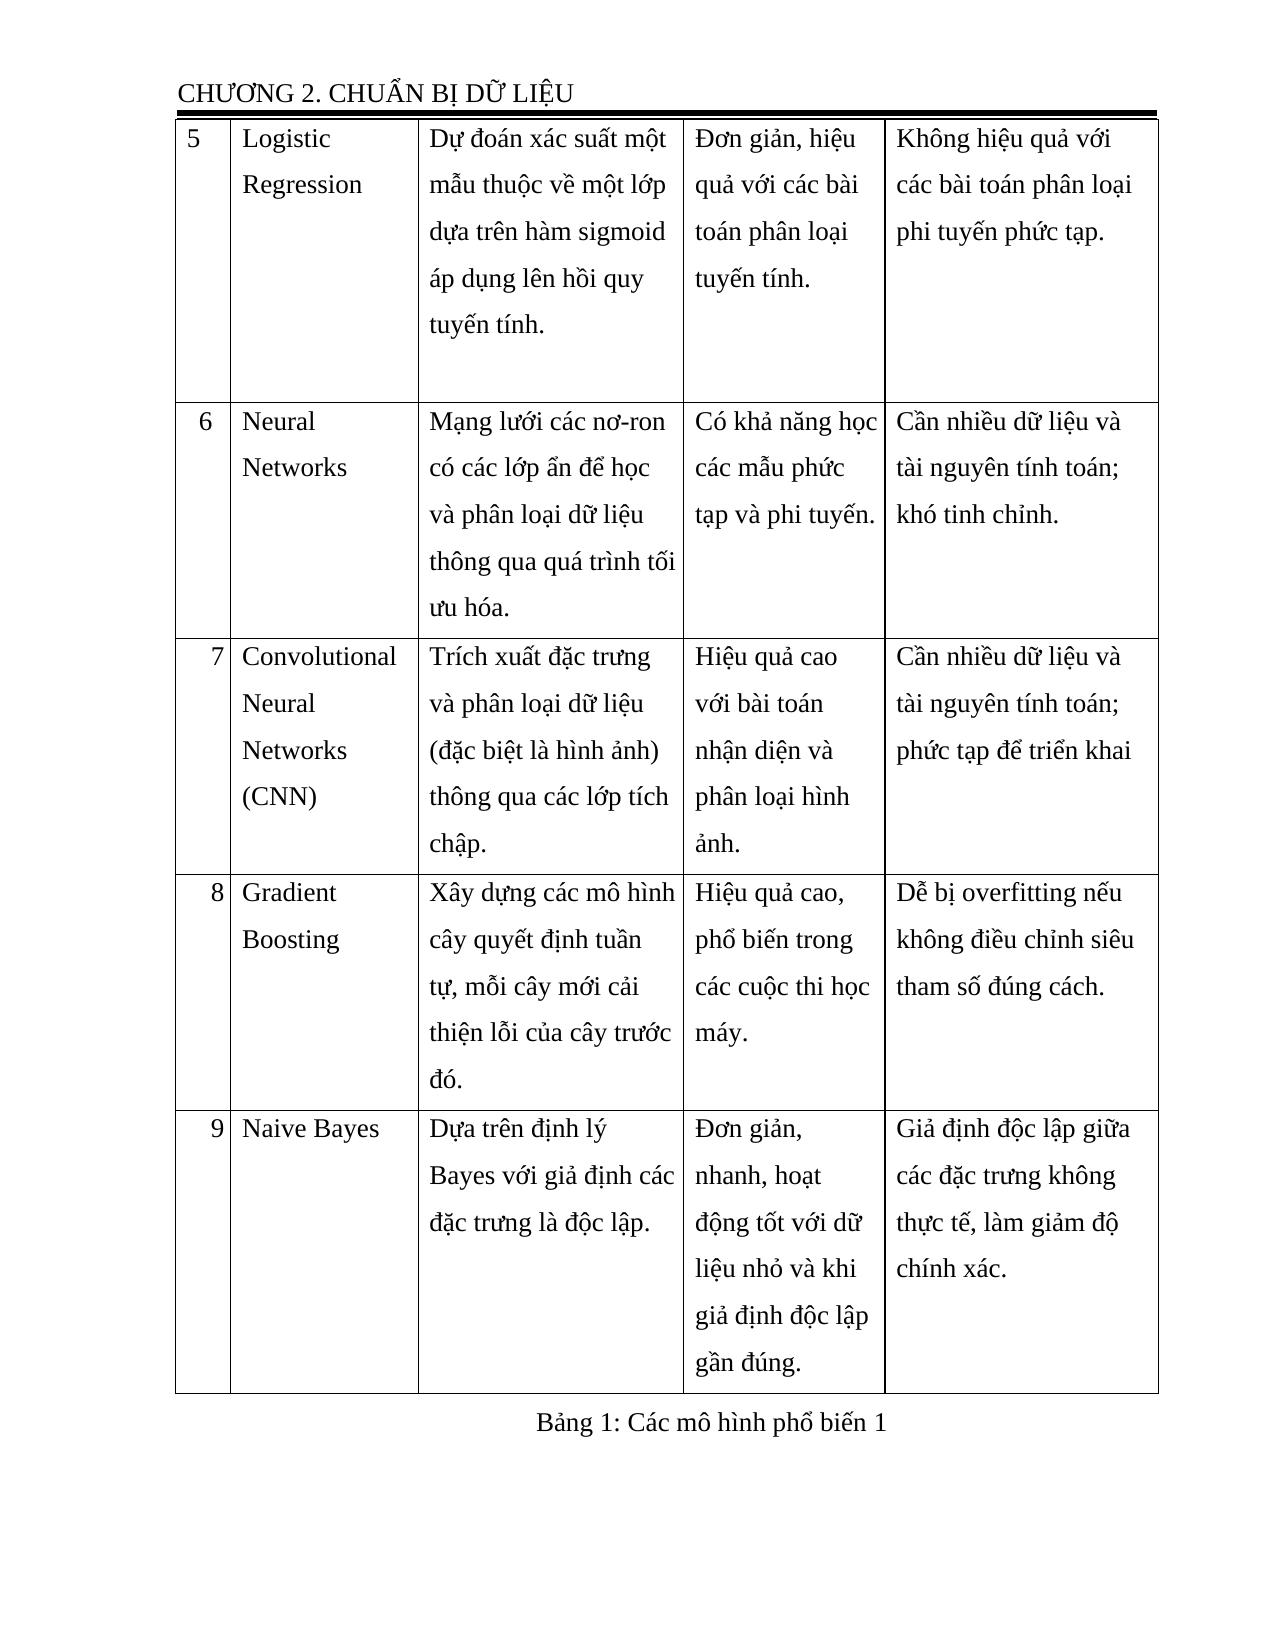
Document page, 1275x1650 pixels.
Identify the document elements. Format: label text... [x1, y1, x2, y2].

table_cell 5 [176, 120, 230, 402]
table_cell 7 [176, 639, 230, 874]
table_cell Convolutional Neural Networks (CNN) [231, 639, 418, 874]
table_cell Không hiệu quả với các bài toán phân loại phi tuyến phức tạp. [886, 120, 1158, 402]
table_cell Naive Bayes [231, 1111, 418, 1392]
table_cell 9 [176, 1111, 230, 1392]
table_cell Cần nhiều dữ liệu và tài nguyên tính toán; phức tạp để triển khai [886, 639, 1158, 874]
table_cell Mạng lưới các nơ-ron có các lớp ẩn để học và phân loại dữ liệu thông qua quá trình tối ưu hóa. [419, 403, 683, 638]
table_cell Hiệu quả cao, phổ biến trong các cuộc thi học máy. [684, 875, 884, 1110]
table_cell Đơn giản, nhanh, hoạt động tốt với dữ liệu nhỏ và khi giả định độc lập gần đúng. [684, 1111, 884, 1392]
table_cell Dựa trên định lý Bayes với giả định các đặc trưng là độc lập. [419, 1111, 683, 1392]
table_cell Hiệu quả cao với bài toán nhận diện và phân loại hình ảnh. [684, 639, 884, 874]
table_cell Đơn giản, hiệu quả với các bài toán phân loại tuyến tính. [684, 120, 884, 402]
table_cell Dễ bị overfitting nếu không điều chỉnh siêu tham số đúng cách. [886, 875, 1158, 1110]
table_cell Gradient Boosting [231, 875, 418, 1110]
table_cell Neural Networks [231, 403, 418, 638]
table_cell Logistic Regression [231, 120, 418, 402]
table_cell Giả định độc lập giữa các đặc trưng không thực tế, làm giảm độ chính xác. [886, 1111, 1158, 1392]
table_cell Xây dựng các mô hình cây quyết định tuần tự, mỗi cây mới cải thiện lỗi của cây trước đó. [419, 875, 683, 1110]
table_cell Dự đoán xác suất một mẫu thuộc về một lớp dựa trên hàm sigmoid áp dụng lên hồi quy tuyến tính. [419, 120, 683, 402]
table_cell 6 [176, 403, 230, 638]
table_cell 8 [176, 875, 230, 1110]
table_cell Có khả năng học các mẫu phức tạp và phi tuyến. [684, 403, 884, 638]
table_cell Trích xuất đặc trưng và phân loại dữ liệu (đặc biệt là hình ảnh) thông qua các lớp tích chập. [419, 639, 683, 874]
table_cell Cần nhiều dữ liệu và tài nguyên tính toán; khó tinh chỉnh. [886, 403, 1158, 638]
